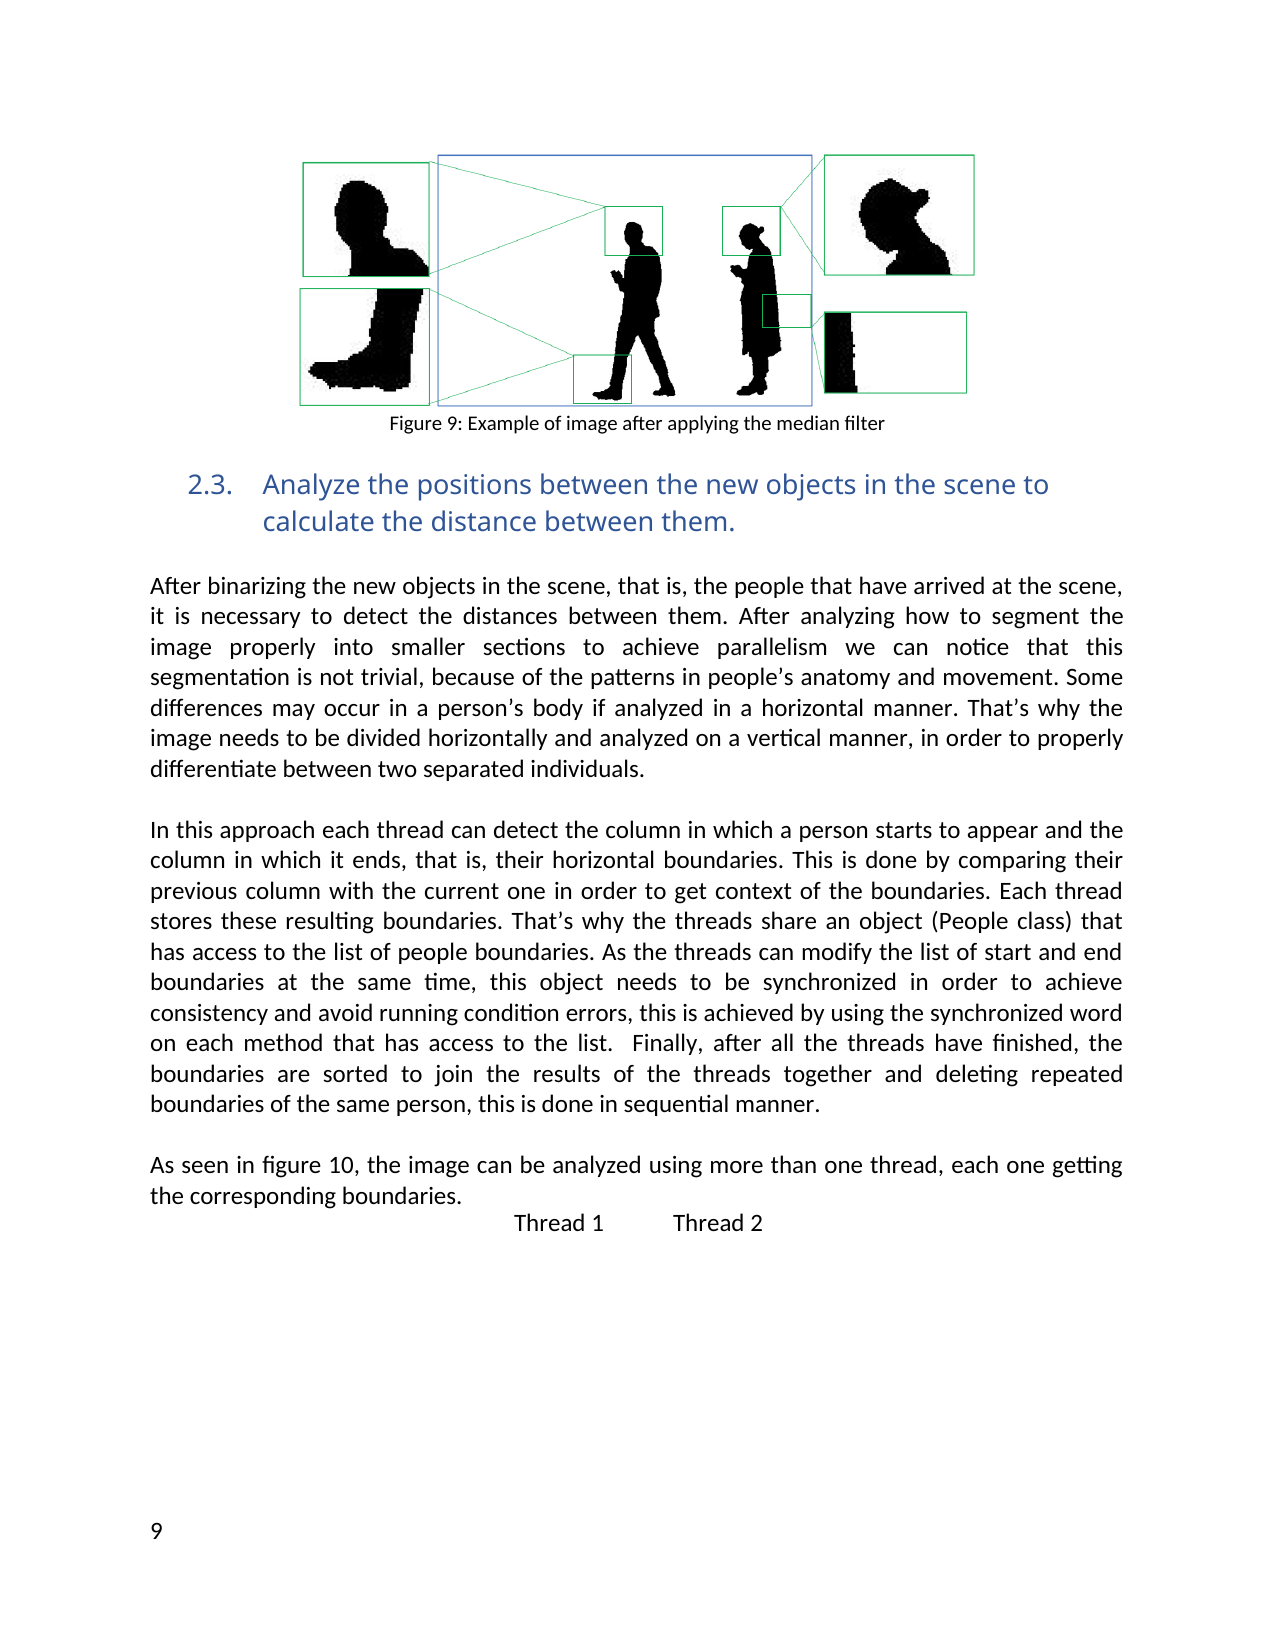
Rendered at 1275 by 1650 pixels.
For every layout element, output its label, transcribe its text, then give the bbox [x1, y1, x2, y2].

text As seen in figure 10, the image can be analyzed using more than one thread, each one getting the corresponding boundaries. [150, 1150, 1125, 1211]
text In this approach each thread can detect the column in which a person starts to appear and the column in which it ends, that is, their horizontal boundaries. This is done by comparing their previous column with the current one in order to get context of the boundaries. Each thread stores these resulting boundaries. That’s why the threads share an object (People class) that has access to the list of people boundaries. As the threads can modify the list of start and end boundaries at the same time, this object needs to be synchronized in order to achieve consistency and avoid running condition errors, this is achieved by using the synchronized word on each method that has access to the list. Finally, after all the threads have finished, the boundaries are sorted to join the results of the threads together and deleting repeated boundaries of the same person, this is done in sequential manner. [150, 814, 1125, 1119]
subtitle Analyze the positions between the new objects in the scene to calculate the distance between them. [187, 466, 1125, 539]
text After binarizing the new objects in the scene, that is, the people that have arrived at the scene, it is necessary to detect the distances between them. After analyzing how to segment the image properly into smaller sections to achieve parallelism we can notice that this segmentation is not trivial, because of the patterns in people’s anatomy and movement. Some differences may occur in a person’s body if analyzed in a horizontal manner. That’s why the image needs to be divided horizontally and analyzed on a vertical manner, in order to properly differentiate between two separated individuals. [150, 570, 1125, 783]
picture [297, 150, 978, 411]
text Figure 9: Example of image after applying the median filter [150, 411, 1125, 436]
